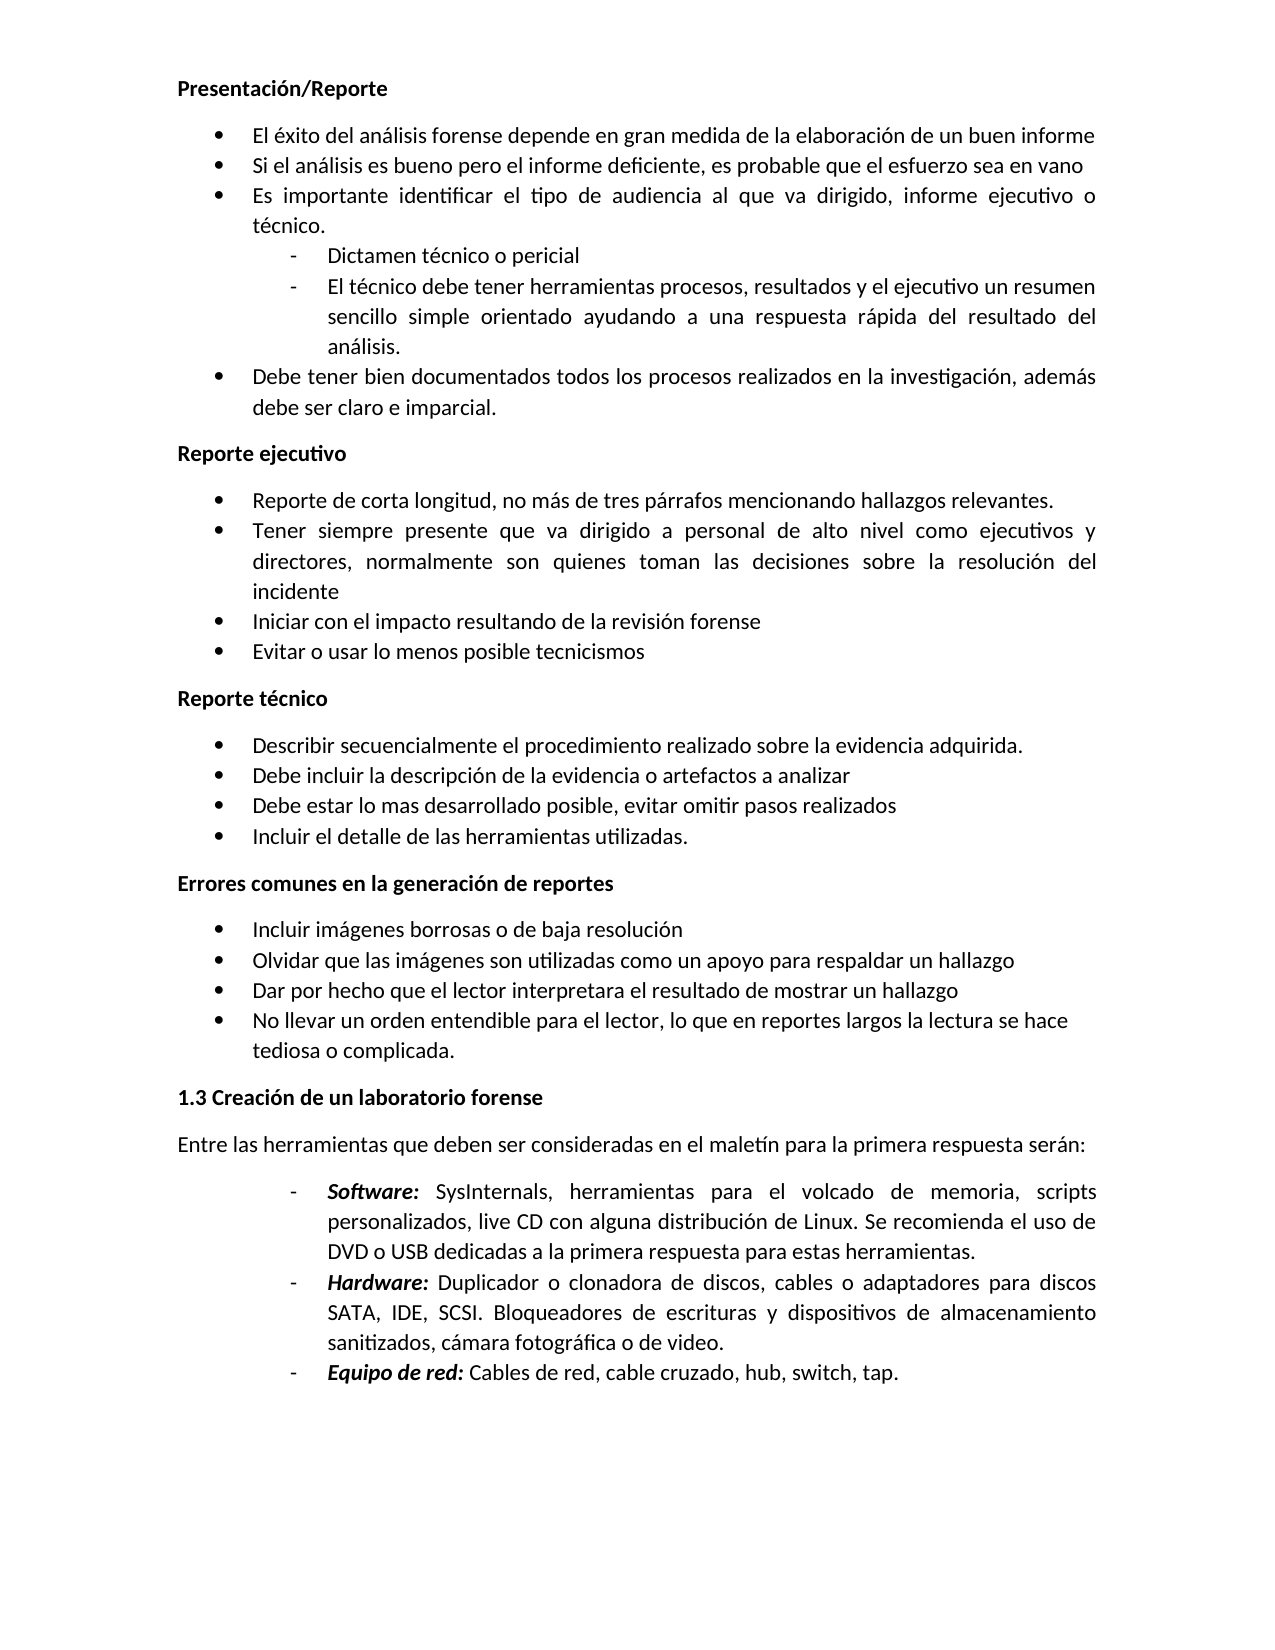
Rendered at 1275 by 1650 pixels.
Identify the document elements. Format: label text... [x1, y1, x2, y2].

list Dar por hecho que el lector interpretara el resultado de mostrar un hallazgo [215, 976, 1098, 1004]
list Debe incluir la descripción de la evidencia o artefactos a analizar [215, 761, 1098, 789]
list Si el análisis es bueno pero el informe deficiente, es probable que el esfuerzo sea en vano [215, 151, 1098, 179]
list Debe tener bien documentados todos los procesos realizados en la investigación, además debe ser claro e imparcial. [215, 362, 1098, 421]
list Software: SysInternals, herramientas para el volcado de memoria, scripts personalizados, live CD con alguna distribución de Linux. Se recomienda el uso de DVD o USB dedicadas a la primera respuesta para estas herramientas. [290, 1177, 1098, 1265]
list Es importante identificar el tipo de audiencia al que va dirigido, informe ejecutivo o técnico. [215, 181, 1098, 239]
list El técnico debe tener herramientas procesos, resultados y el ejecutivo un resumen sencillo simple orientado ayudando a una respuesta rápida del resultado del análisis. [290, 272, 1098, 360]
text 1.3 Creación de un laboratorio forense [177, 1083, 1098, 1111]
list Evitar o usar lo menos posible tecnicismos [215, 637, 1098, 665]
text Reporte ejecutivo [177, 439, 1098, 467]
list Tener siempre presente que va dirigido a personal de alto nivel como ejecutivos y directores, normalmente son quienes toman las decisiones sobre la resolución del incidente [215, 517, 1098, 605]
list Equipo de red: Cables de red, cable cruzado, hub, switch, tap. [290, 1358, 1098, 1386]
list El éxito del análisis forense depende en gran medida de la elaboración de un buen informe [215, 121, 1098, 149]
text Reporte técnico [177, 684, 1098, 712]
list Debe estar lo mas desarrollado posible, evitar omitir pasos realizados [215, 792, 1098, 819]
list Olvidar que las imágenes son utilizadas como un apoyo para respaldar un hallazgo [215, 946, 1098, 974]
list No llevar un orden entendible para el lector, lo que en reportes largos la lectura se hace tediosa o complicada. [215, 1006, 1098, 1064]
list Describir secuencialmente el procedimiento realizado sobre la evidencia adquirida. [215, 731, 1098, 759]
list Reporte de corta longitud, no más de tres párrafos mencionando hallazgos relevantes. [215, 486, 1098, 514]
list Incluir imágenes borrosas o de baja resolución [215, 916, 1098, 943]
list Iniciar con el impacto resultando de la revisión forense [215, 607, 1098, 635]
list Hardware: Duplicador o clonadora de discos, cables o adaptadores para discos SATA, IDE, SCSI. Bloqueadores de escrituras y dispositivos de almacenamiento sanitizados, cámara fotográfica o de video. [290, 1268, 1098, 1356]
list Incluir el detalle de las herramientas utilizadas. [215, 822, 1098, 850]
text Entre las herramientas que deben ser consideradas en el maletín para la primera respuesta serán: [177, 1130, 1098, 1158]
text Presentación/Reporte [177, 74, 1098, 102]
text Errores comunes en la generación de reportes [177, 869, 1098, 897]
list Dictamen técnico o pericial [290, 242, 1098, 269]
